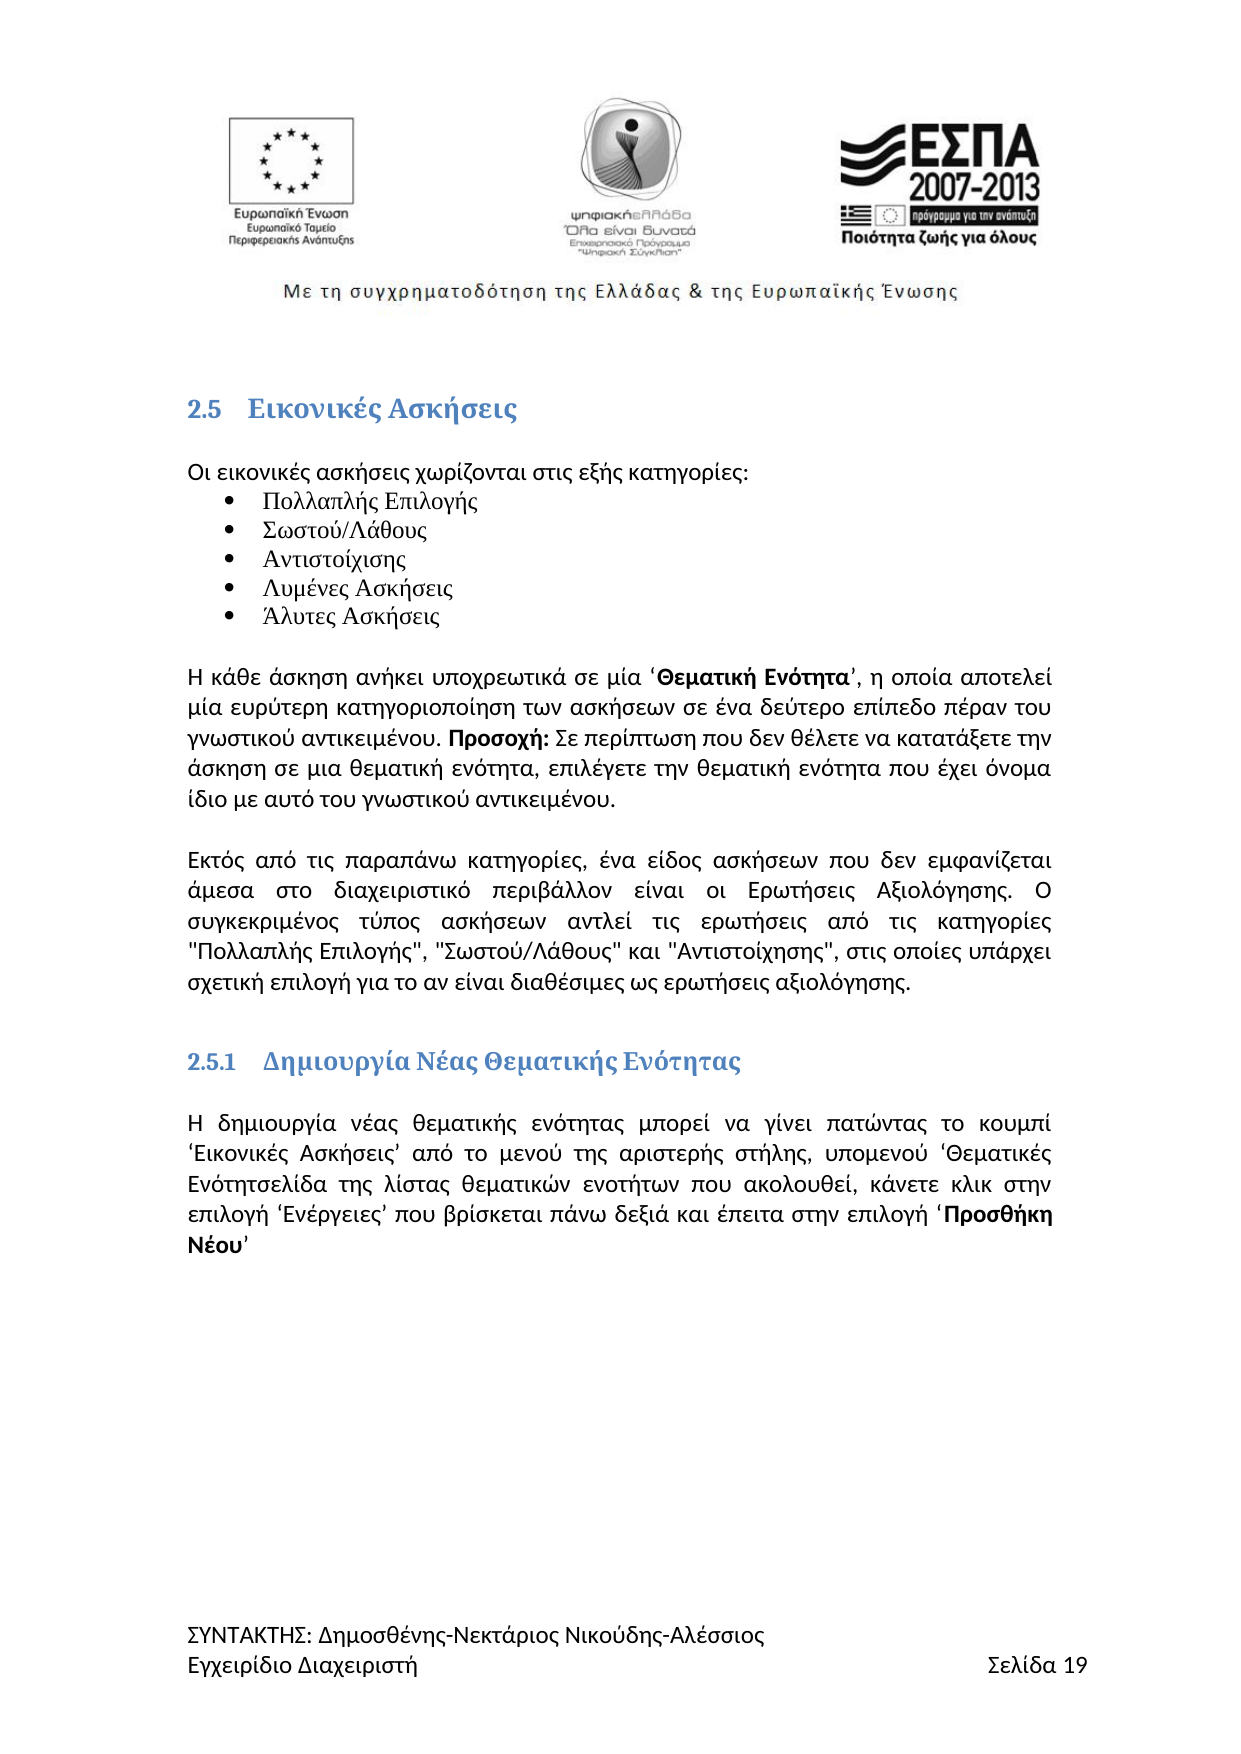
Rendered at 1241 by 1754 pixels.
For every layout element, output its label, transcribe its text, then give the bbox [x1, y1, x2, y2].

list Αντιστοίχισης [225, 544, 1053, 573]
picture [187, 73, 1088, 343]
list Πολλαπλής Επιλογής [225, 486, 1053, 515]
subtitle Δημιουργία Νέας Θεματικής Ενότητας [187, 1048, 1053, 1077]
list Λυμένες Ασκήσεις [225, 573, 1053, 601]
list Άλυτες Ασκήσεις [225, 601, 1053, 630]
list Σωστού/Λάθους [225, 515, 1053, 544]
text Εκτός από τις παραπάνω κατηγορίες, ένα είδος ασκήσεων που δεν εμφανίζεται άμεσα στο διαχειριστικό περιβάλλον είναι οι Ερωτήσεις Αξιολόγησης. Ο συγκεκριμένος τύπος ασκήσεων αντλεί τις ερωτήσεις από τις κατηγορίες "Πολλαπλής Επιλογής", "Σωστού/Λάθους" και "Αντιστοίχησης", στις οποίες υπάρχει σχετική επιλογή για το αν είναι διαθέσιμες ως ερωτήσεις αξιολόγησης. [187, 844, 1053, 996]
text Οι εικονικές ασκήσεις χωρίζονται στις εξής κατηγορίες: [187, 456, 1053, 486]
text Η δημιουργία νέας θεματικής ενότητας μπορεί να γίνει πατώντας το κουμπί ‘Εικονικές Ασκήσεις’ από το μενού της αριστερής στήλης, υπομενού ‘Θεματικές Ενότητ ﷽﷽﷽﷽﷽﷽﷽﷽ατάγες’. Στη σελίδα της λίστας θεματικών ενοτήτων που ακολουθεί, κάνετε κλικ στην επιλογή ‘Ενέργειες’ που βρίσκεται πάνω δεξιά και έπειτα στην επιλογή ‘Προσθήκη Νέου’ [187, 1107, 1053, 1260]
subtitle Εικονικές Ασκήσεις [187, 394, 1053, 425]
text Η κάθε άσκηση ανήκει υποχρεωτικά σε μία ‘Θεματική Ενότητα’, η οποία αποτελεί μία ευρύτερη κατηγοριοποίηση των ασκήσεων σε ένα δεύτερο επίπεδο πέραν του γνωστικού αντικειμένου. Προσοχή: Σε περίπτωση που δεν θέλετε να κατατάξετε την άσκηση σε μια θεματική ενότητα, επιλέγετε την θεματική ενότητα που έχει όνομα ίδιο με αυτό του γνωστικού αντικειμένου. [187, 661, 1053, 813]
